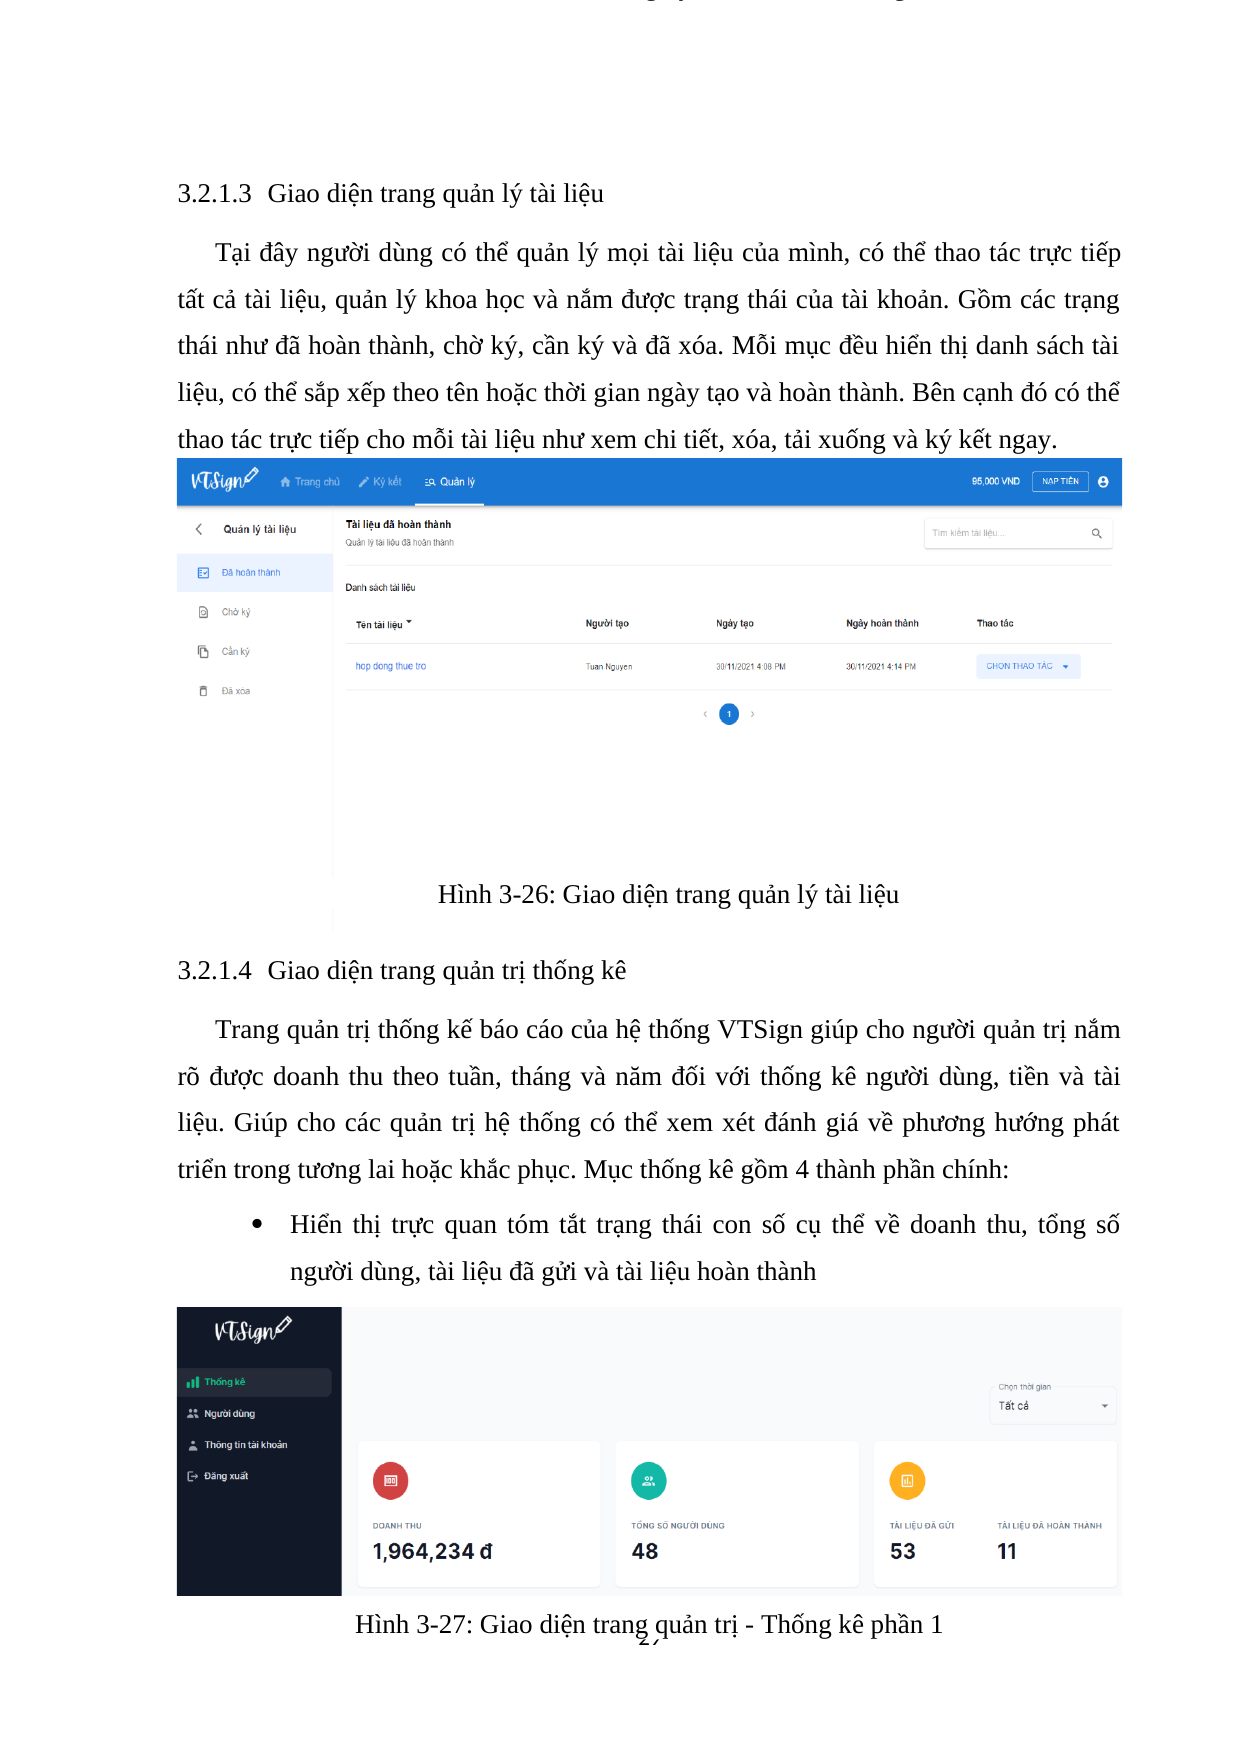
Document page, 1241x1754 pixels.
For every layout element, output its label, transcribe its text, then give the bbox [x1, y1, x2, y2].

list Hiển thị trực quan tóm tắt trạng thái con số cụ thể về doanh thu, tổng số người dùng, tài liệu đã gửi và tài liệu hoàn thành [252, 1208, 1122, 1286]
text Trang quản trị thống kế báo cáo của hệ thống VTSign giúp cho người quản trị nắm rõ được doanh thu theo tuần, tháng và năm đối với thống kê người dùng, tiền và tài liệu. Giúp cho các quản trị hệ thống có thể xem xét đánh giá về phương hướng phát triển trong tương lai hoặc khắc phục. Mục thống kê gồm 4 thành phần chính: [177, 1013, 1122, 1184]
text Tại đây người dùng có thể quản lý mọi tài liệu của mình, có thể thao tác trực tiếp tất cả tài liệu, quản lý khoa học và nắm được trạng thái của tài khoản. Gồm các trạng thái như đã hoàn thành, chờ ký, cần ký và đã xóa. Mỗi mục đều hiển thị danh sách tài liệu, có thể sắp xếp theo tên hoặc thời gian ngày tạo và hoàn thành. Bên cạnh đó có thể thao tác trực tiếp cho mỗi tài liệu như xem chi tiết, xóa, tải xuống và ký kết ngay. [177, 236, 1122, 454]
picture [176, 1307, 1123, 1596]
subtitle Giao diện trang quản lý tài liệu [177, 177, 1122, 208]
picture [176, 458, 1123, 931]
subtitle Giao diện trang quản trị thống kê [177, 931, 1122, 985]
